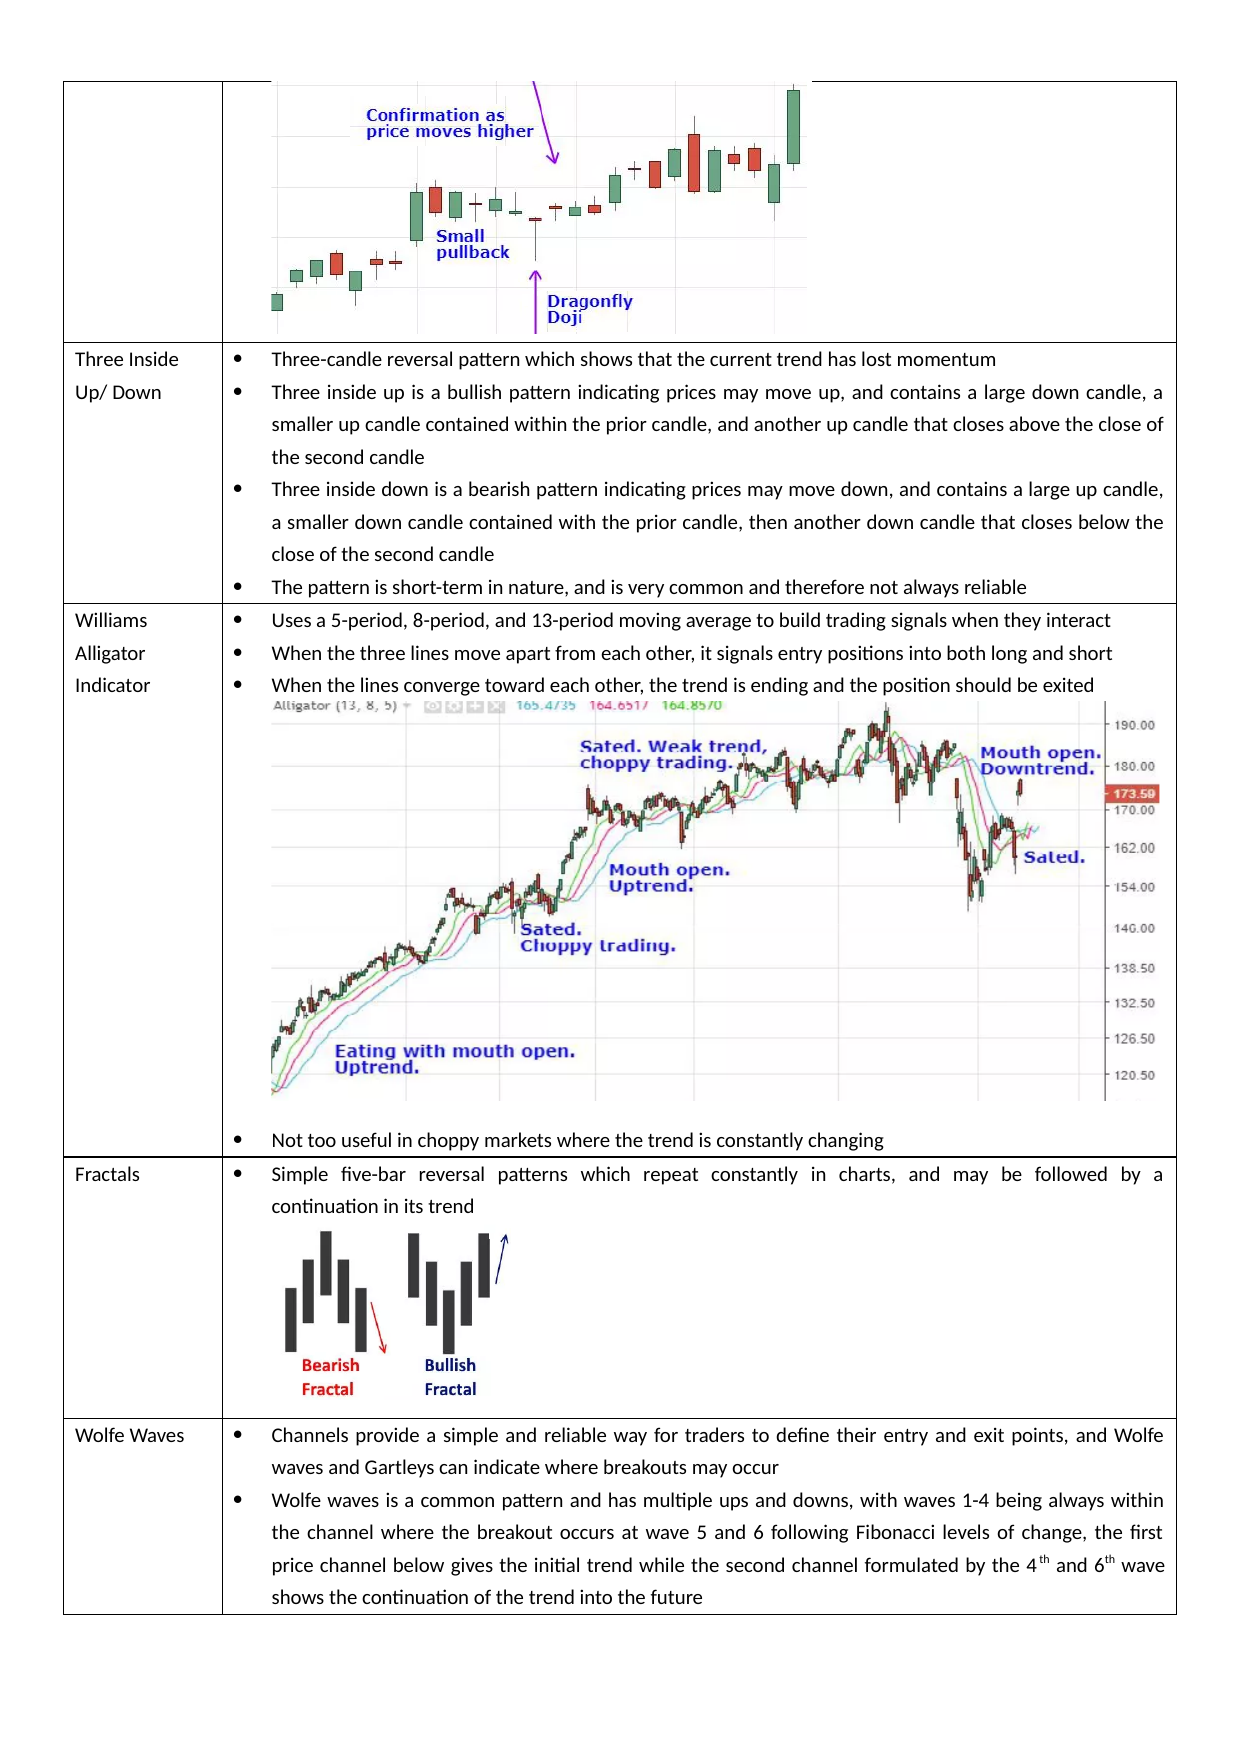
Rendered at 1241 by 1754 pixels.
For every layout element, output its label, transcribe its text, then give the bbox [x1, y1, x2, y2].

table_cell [223, 1419, 1176, 1613]
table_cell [64, 82, 222, 342]
table_cell Three-candle reversal pattern which shows that the current trend has lost momentum Three inside up is a bullish pattern indicating prices may move up, and contains a large down candle, a smaller up candle contained within the prior candle, and another up candle that closes above the close of the second candle Three inside down is a bearish pattern indicating prices may move down, and contains a large up candle, a smaller down candle contained with the prior candle, then another down candle that closes below the close of the second candle The pattern is short-term in nature, and is very common and therefore not always reliable [223, 343, 1176, 603]
picture [271, 1222, 511, 1400]
table_cell Three Inside Up/ Down [64, 343, 222, 603]
table_cell Simple five-bar reversal patterns which repeat constantly in charts, and may be followed by a continuation in its trend [223, 1158, 1176, 1417]
picture [271, 701, 1162, 1101]
table_cell Uses a 5-period, 8-period, and 13-period moving average to build trading signals when they interact When the three lines move apart from each other, it signals entry positions into both long and short When the lines converge toward each other, the trend is ending and the position should be exited Not too useful in choppy markets where the trend is constantly changing [223, 604, 1176, 1156]
picture [271, 81, 812, 334]
table_cell Williams Alligator Indicator [64, 604, 222, 1156]
table_cell Wolfe Waves [64, 1419, 222, 1613]
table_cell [223, 82, 1176, 342]
table_cell Fractals [64, 1158, 222, 1417]
